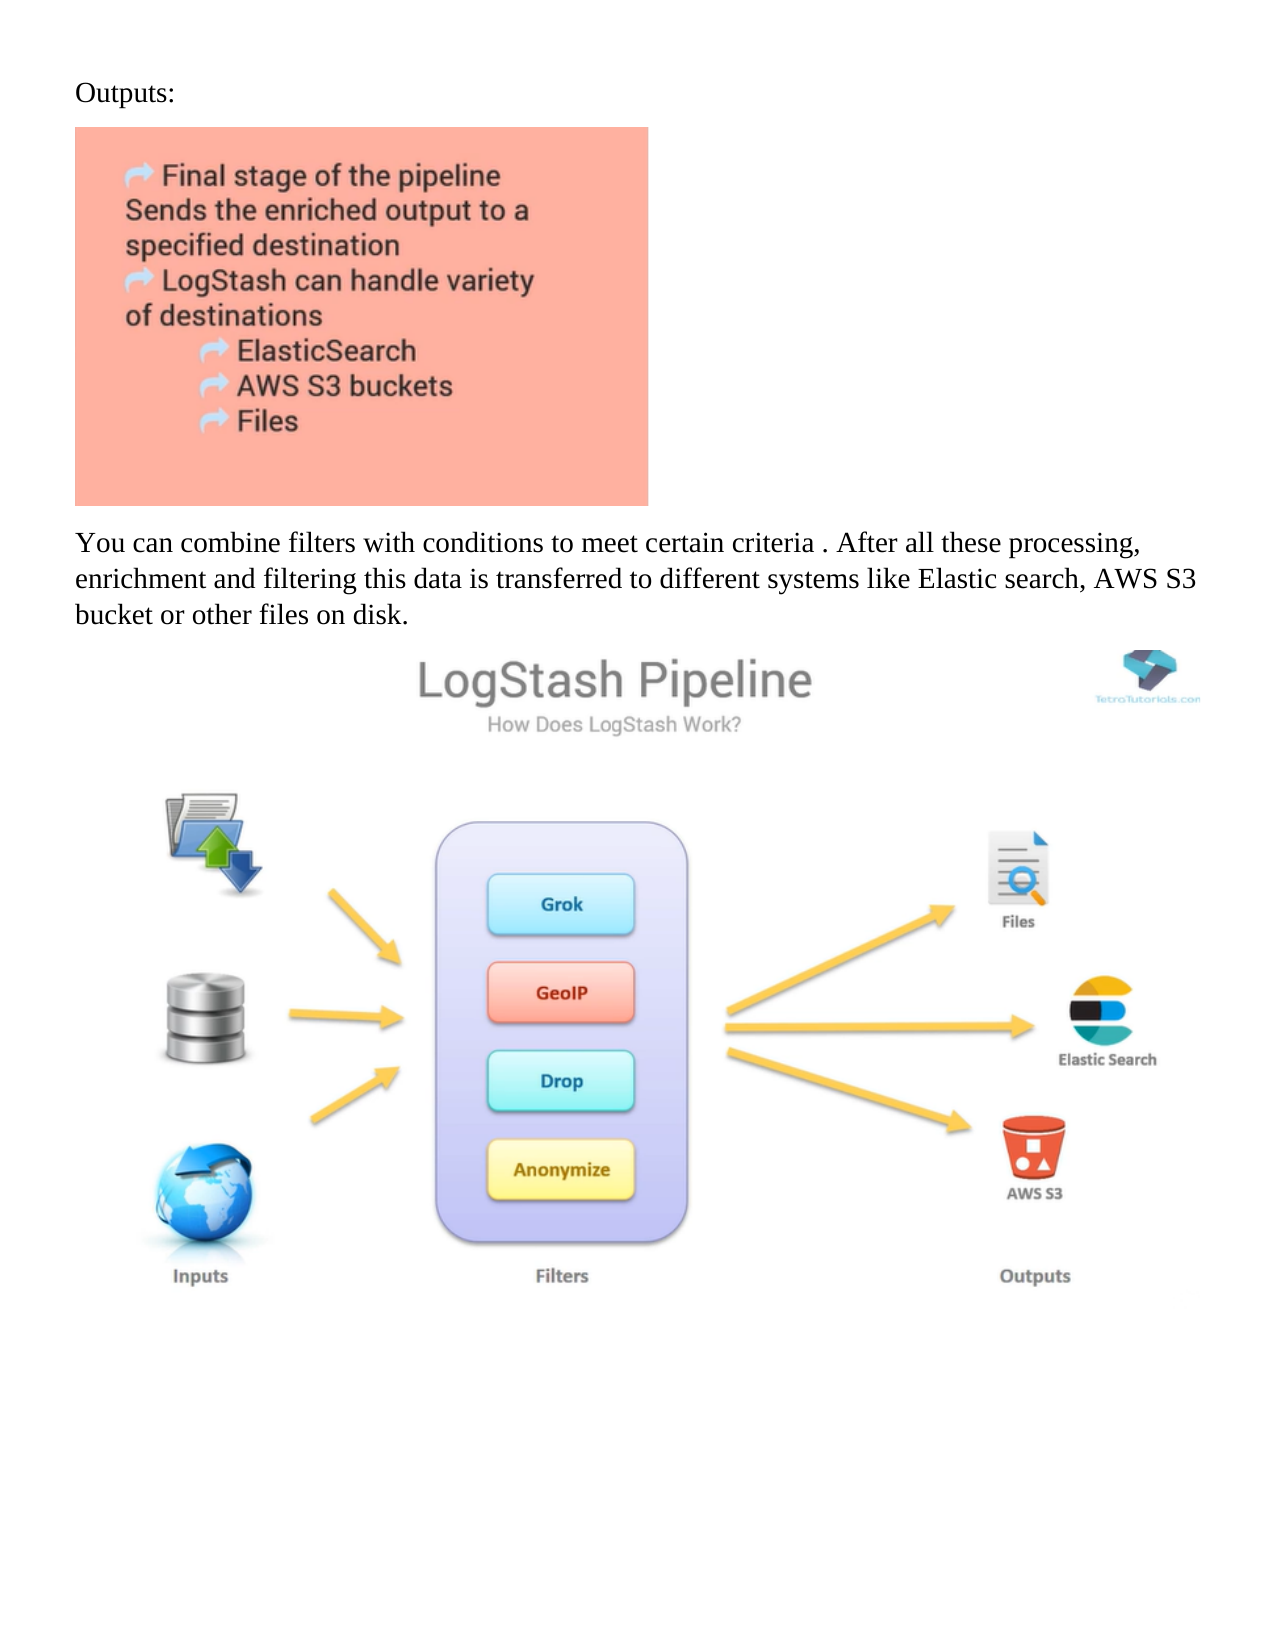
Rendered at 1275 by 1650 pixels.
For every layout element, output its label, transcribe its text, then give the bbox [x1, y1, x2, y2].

picture [75, 650, 1200, 1312]
picture [75, 127, 649, 506]
text Outputs: [75, 75, 1200, 108]
text You can combine filters with conditions to meet certain criteria . After all these processing, enrichment and filtering this data is transferred to different systems like Elastic search, AWS S3 bucket or other files on disk. [75, 525, 1200, 631]
